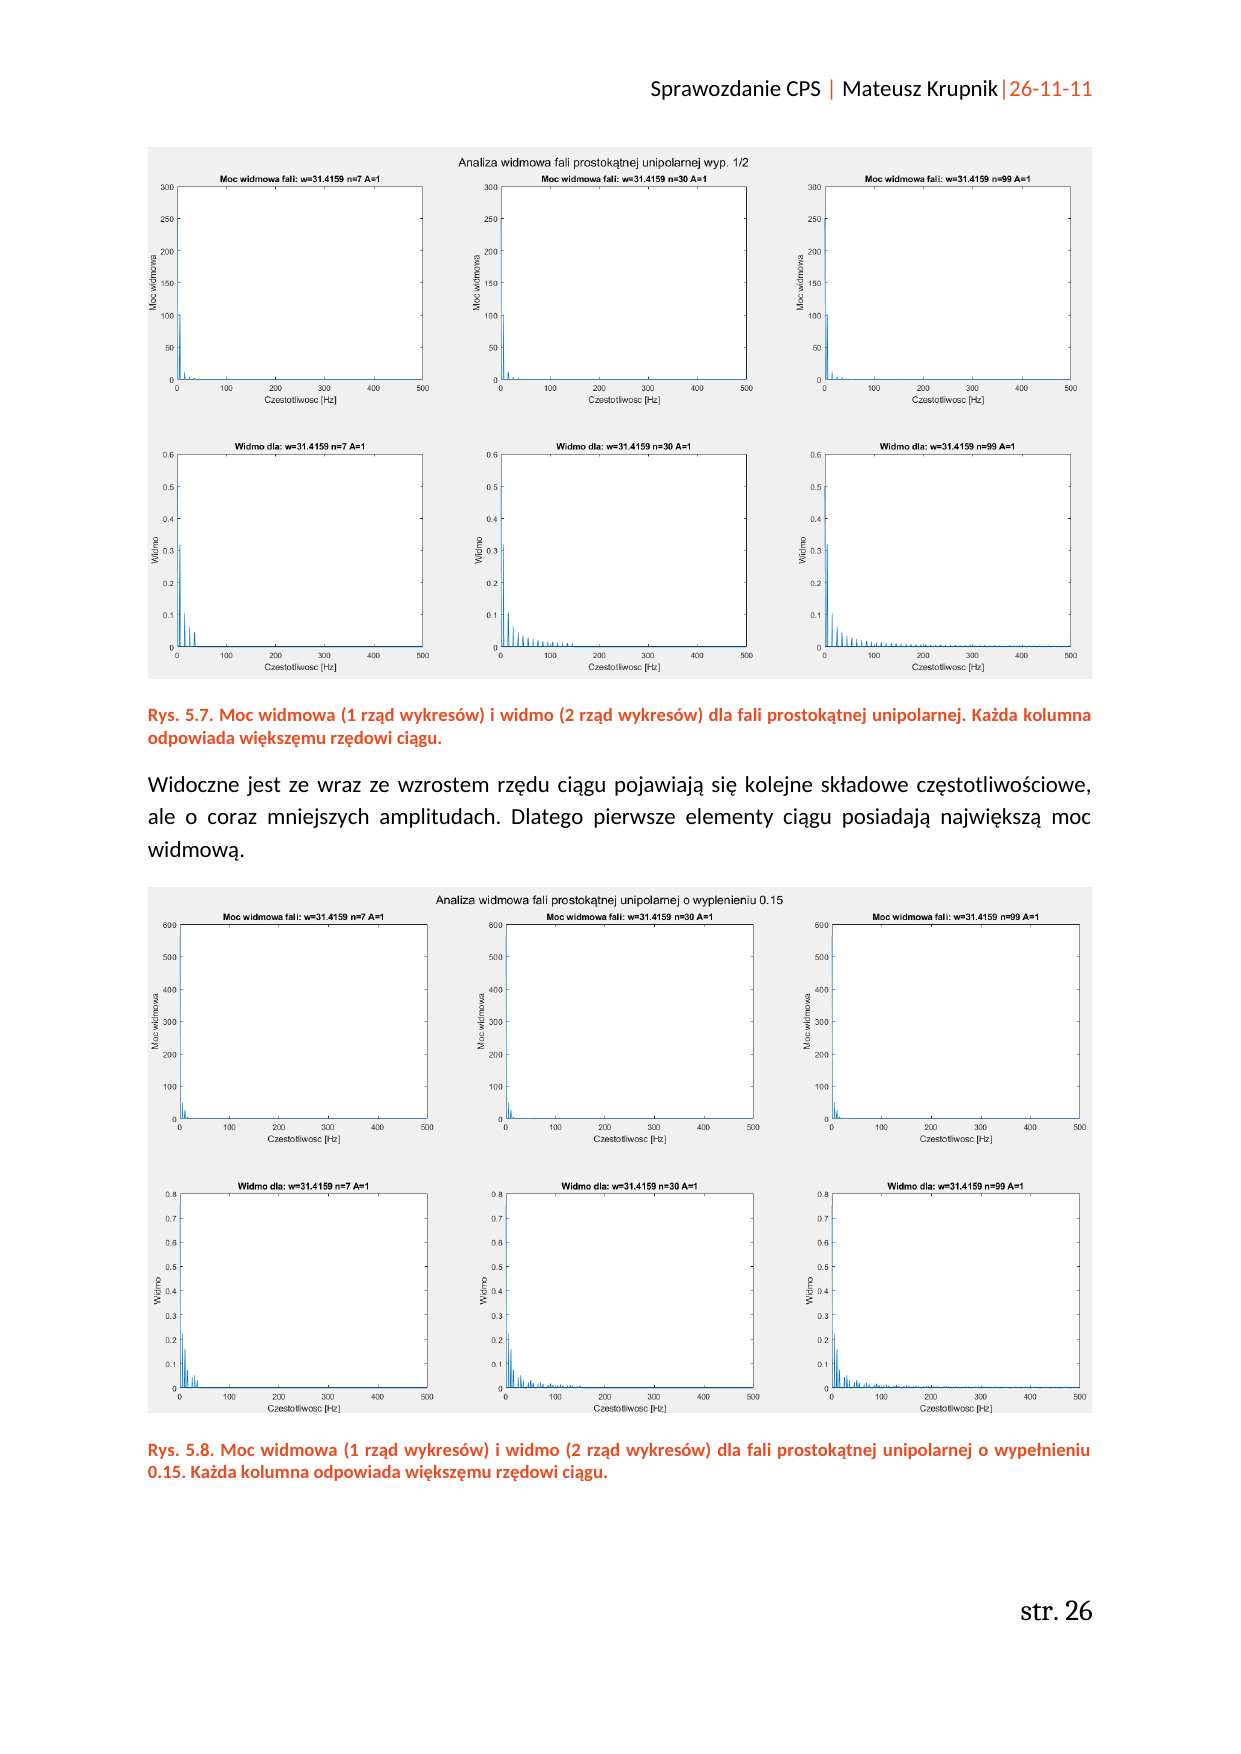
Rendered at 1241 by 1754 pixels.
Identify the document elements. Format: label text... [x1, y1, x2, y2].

picture [147, 147, 1093, 679]
text Rys. 5.3. Moc widmowa (1 rząd wykresów) i widmo (2 rząd wykresów) dla fali prostokątnej unipolarnej o wypełnieniu 0.15. Każda kolumna odpowiada większęmu rzędowi ciągu. [148, 1438, 1093, 1484]
text Rys. 5.2. Moc widmowa (1 rząd wykresów) i widmo (2 rząd wykresów) dla fali prostokątnej unipolarnej. Każda kolumna odpowiada większęmu rzędowi ciągu. [148, 704, 1093, 749]
text Widoczne jest ze wraz ze wzrostem rzędu ciągu pojawiają się kolejne składowe częstotliwościowe, ale o coraz mniejszych amplitudach. Dlatego pierwsze elementy ciągu posiadają największą moc widmową. [148, 770, 1093, 863]
picture [147, 887, 1093, 1413]
